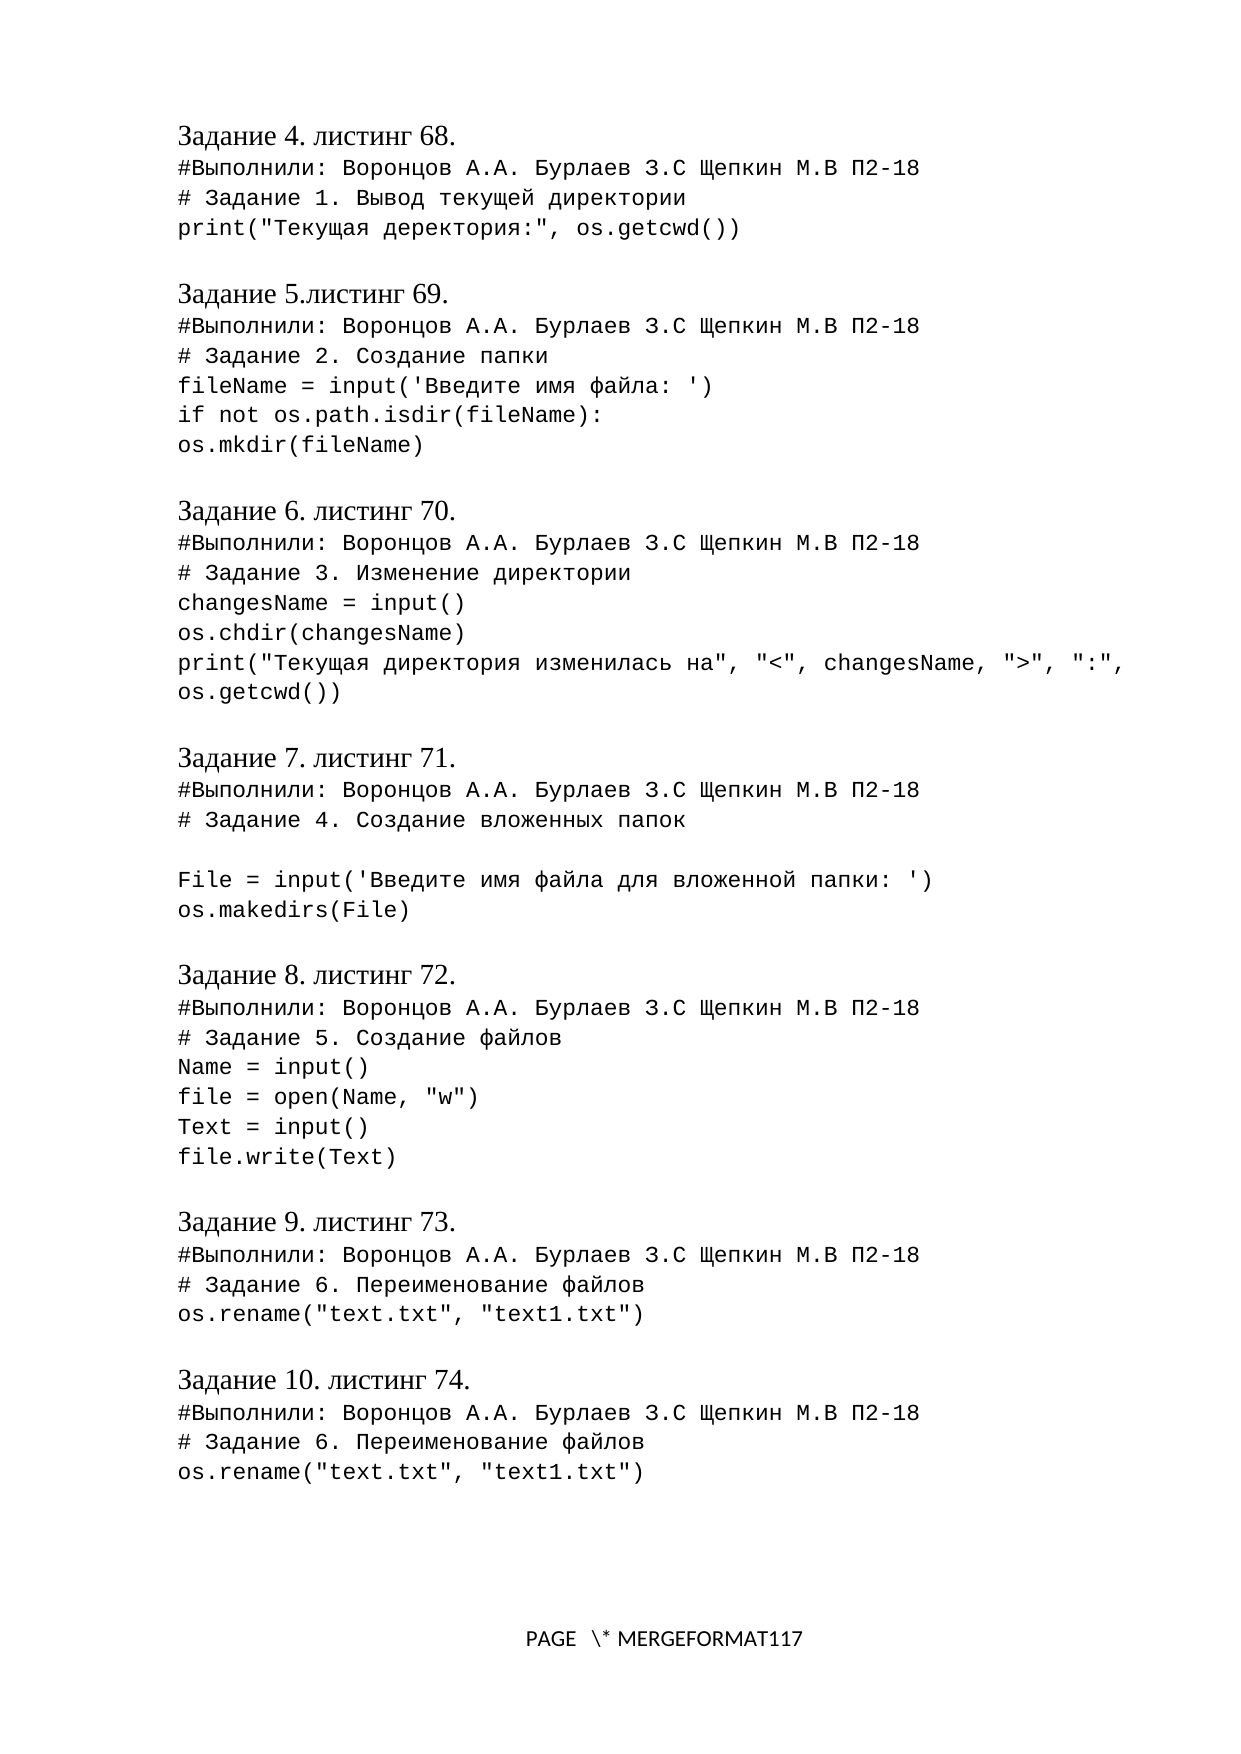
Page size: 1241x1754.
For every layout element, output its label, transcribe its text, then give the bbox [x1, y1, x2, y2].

text fileName = input('Введите имя файла: ') [177, 374, 1152, 400]
text file.write(Text) [177, 1145, 1152, 1171]
text # Задание 6. Переименование файлов [177, 1273, 1152, 1299]
text if not os.path.isdir(fileName): [177, 404, 1152, 430]
text #Выполнили: Воронцов А.А. Бурлаев З.С Щепкин М.В П2-18 [177, 779, 1152, 805]
text # Задание 6. Переименование файлов [177, 1431, 1152, 1457]
text Text = input() [177, 1115, 1152, 1141]
text # Задание 3. Изменение директории [177, 561, 1152, 587]
text print("Текущая деректория:", os.getcwd()) [177, 216, 1152, 242]
text changesName = input() [177, 591, 1152, 617]
text # Задание 4. Создание вложенных папок [177, 808, 1152, 834]
text Задание 5.листинг 69. [177, 276, 1152, 309]
text os.makedirs(File) [177, 898, 1152, 924]
text #Выполнили: Воронцов А.А. Бурлаев З.С Щепкин М.В П2-18 [177, 996, 1152, 1022]
text # Задание 5. Создание файлов [177, 1026, 1152, 1052]
text Задание 7. листинг 71. [177, 740, 1152, 774]
text # Задание 2. Создание папки [177, 344, 1152, 370]
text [177, 1401, 1152, 1427]
text print("Текущая директория изменилась на", "<", changesName, ">", ":", os.getcwd()) [177, 651, 1152, 707]
text # Задание 1. Вывод текущей директории [177, 186, 1152, 212]
text Name = input() [177, 1056, 1152, 1082]
text Задание 6. листинг 70. [177, 493, 1152, 527]
text os.chdir(changesName) [177, 621, 1152, 647]
text Задание 9. листинг 73. [177, 1204, 1152, 1238]
text os.rename("text.txt", "text1.txt") [177, 1460, 1152, 1486]
text File = input('Введите имя файла для вложенной папки: ') [177, 868, 1152, 894]
text file = open(Name, "w") [177, 1085, 1152, 1111]
text #Выполнили: Воронцов А.А. Бурлаев З.С Щепкин М.В П2-18 [177, 532, 1152, 558]
text #Выполнили: Воронцов А.А. Бурлаев З.С Щепкин М.В П2-18 [177, 157, 1152, 183]
text Задание 10. листинг 74. [177, 1362, 1152, 1396]
text Задание 4. листинг 68. [177, 118, 1152, 152]
text os.rename("text.txt", "text1.txt") [177, 1303, 1152, 1329]
text os.mkdir(fileName) [177, 433, 1152, 459]
text #Выполнили: Воронцов А.А. Бурлаев З.С Щепкин М.В П2-18 [177, 314, 1152, 340]
text #Выполнили: Воронцов А.А. Бурлаев З.С Щепкин М.В П2-18 [177, 1243, 1152, 1269]
text Задание 8. листинг 72. [177, 957, 1152, 991]
